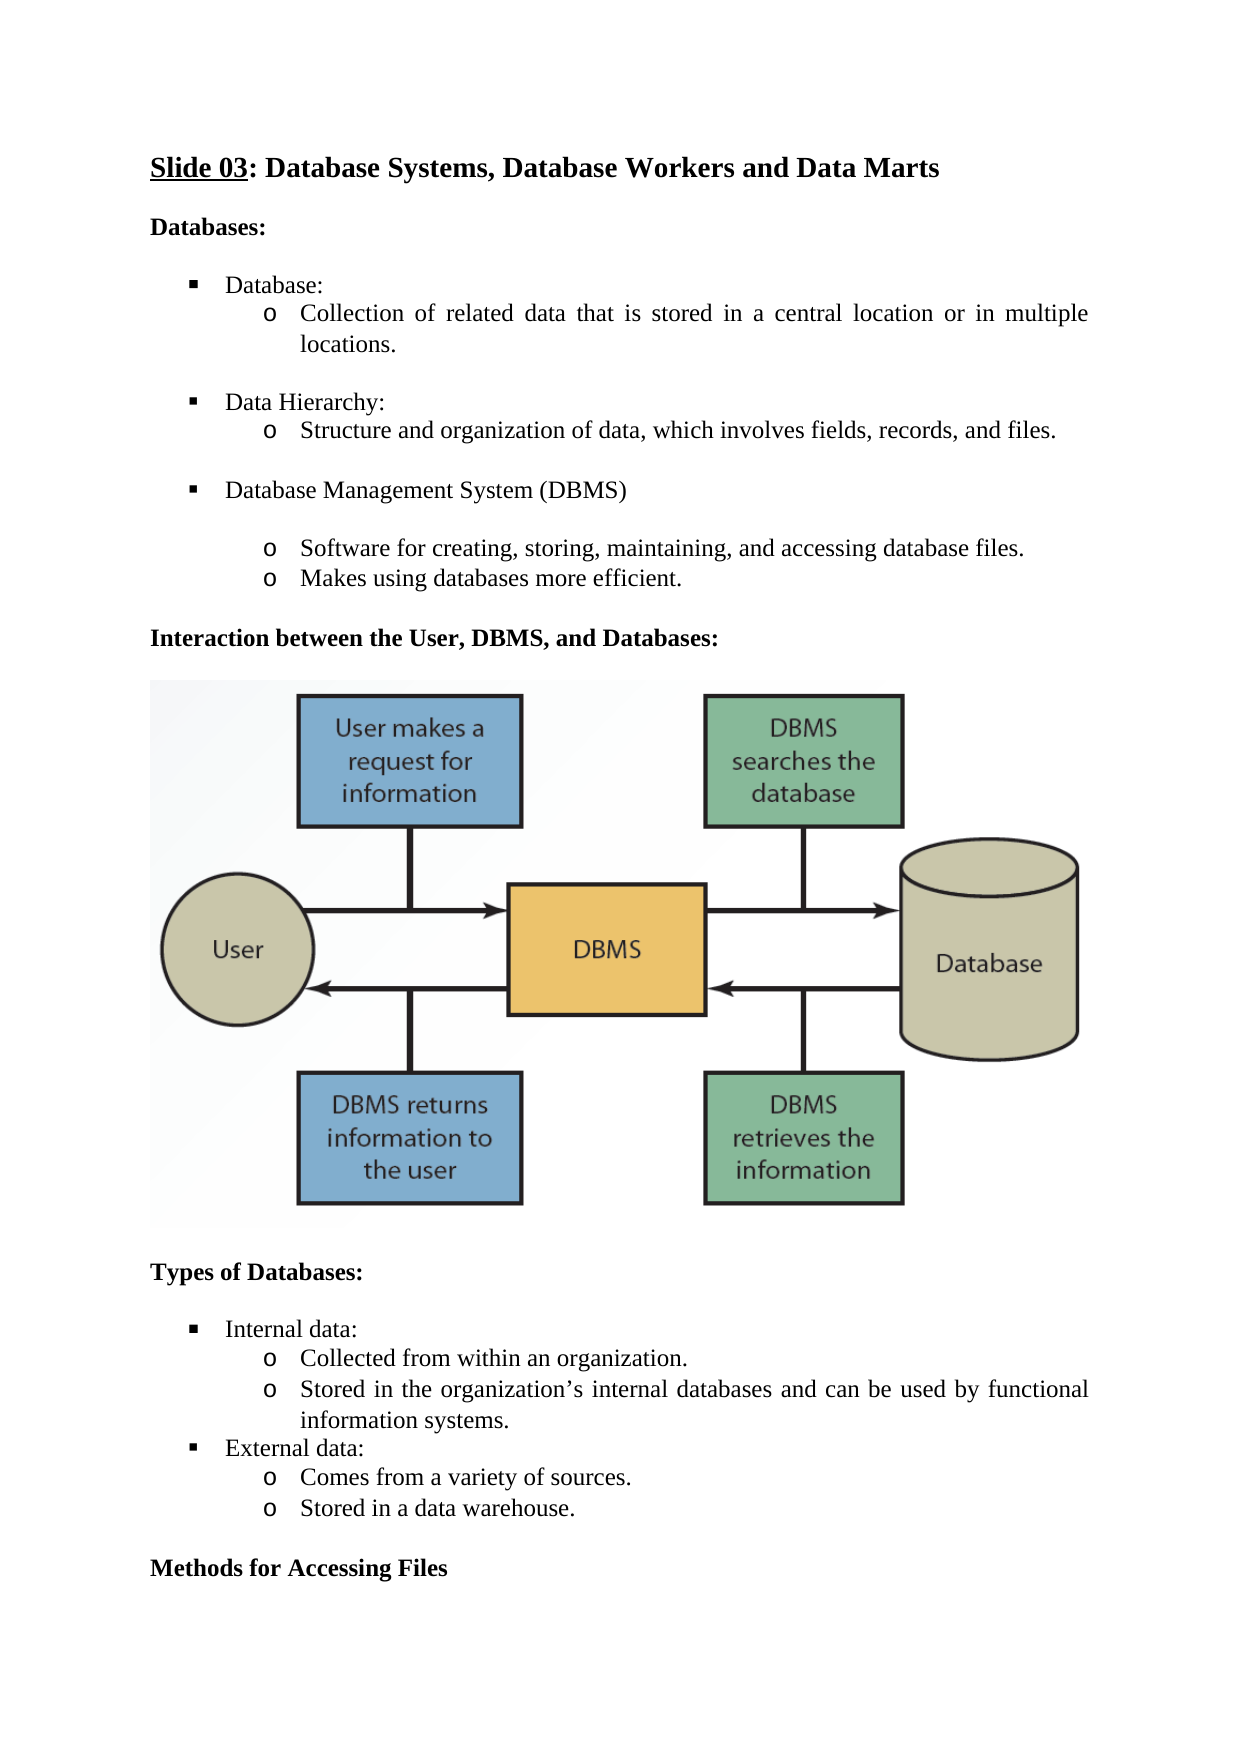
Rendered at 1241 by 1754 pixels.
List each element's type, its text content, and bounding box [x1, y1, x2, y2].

list Software for creating, storing, maintaining, and accessing database files. [262, 533, 1090, 563]
list Comes from a variety of sources. [262, 1462, 1090, 1493]
list Stored in a data warehouse. [262, 1493, 1090, 1524]
list Internal data: [187, 1314, 1090, 1343]
list External data: [187, 1433, 1090, 1462]
text Interaction between the User, DBMS, and Databases: [150, 623, 1090, 652]
list Database: [187, 270, 1090, 298]
list Database Management System (DBMS) [187, 475, 1090, 504]
text Slide 03: Database Systems, Database Workers and Data Marts [150, 150, 1090, 183]
text Types of Databases: [150, 1257, 1090, 1286]
list Collected from within an organization. [262, 1343, 1090, 1374]
list Makes using databases more efficient. [262, 563, 1090, 594]
list Collection of related data that is stored in a central location or in multiple locations. [262, 298, 1090, 358]
picture [150, 680, 1091, 1228]
text Databases: [150, 212, 1090, 241]
list Data Hierarchy: [187, 387, 1090, 416]
list Structure and organization of data, which involves fields, records, and files. [262, 416, 1090, 446]
text Methods for Accessing Files [150, 1553, 1090, 1581]
list Stored in the organization’s internal databases and can be used by functional information systems. [262, 1374, 1090, 1433]
